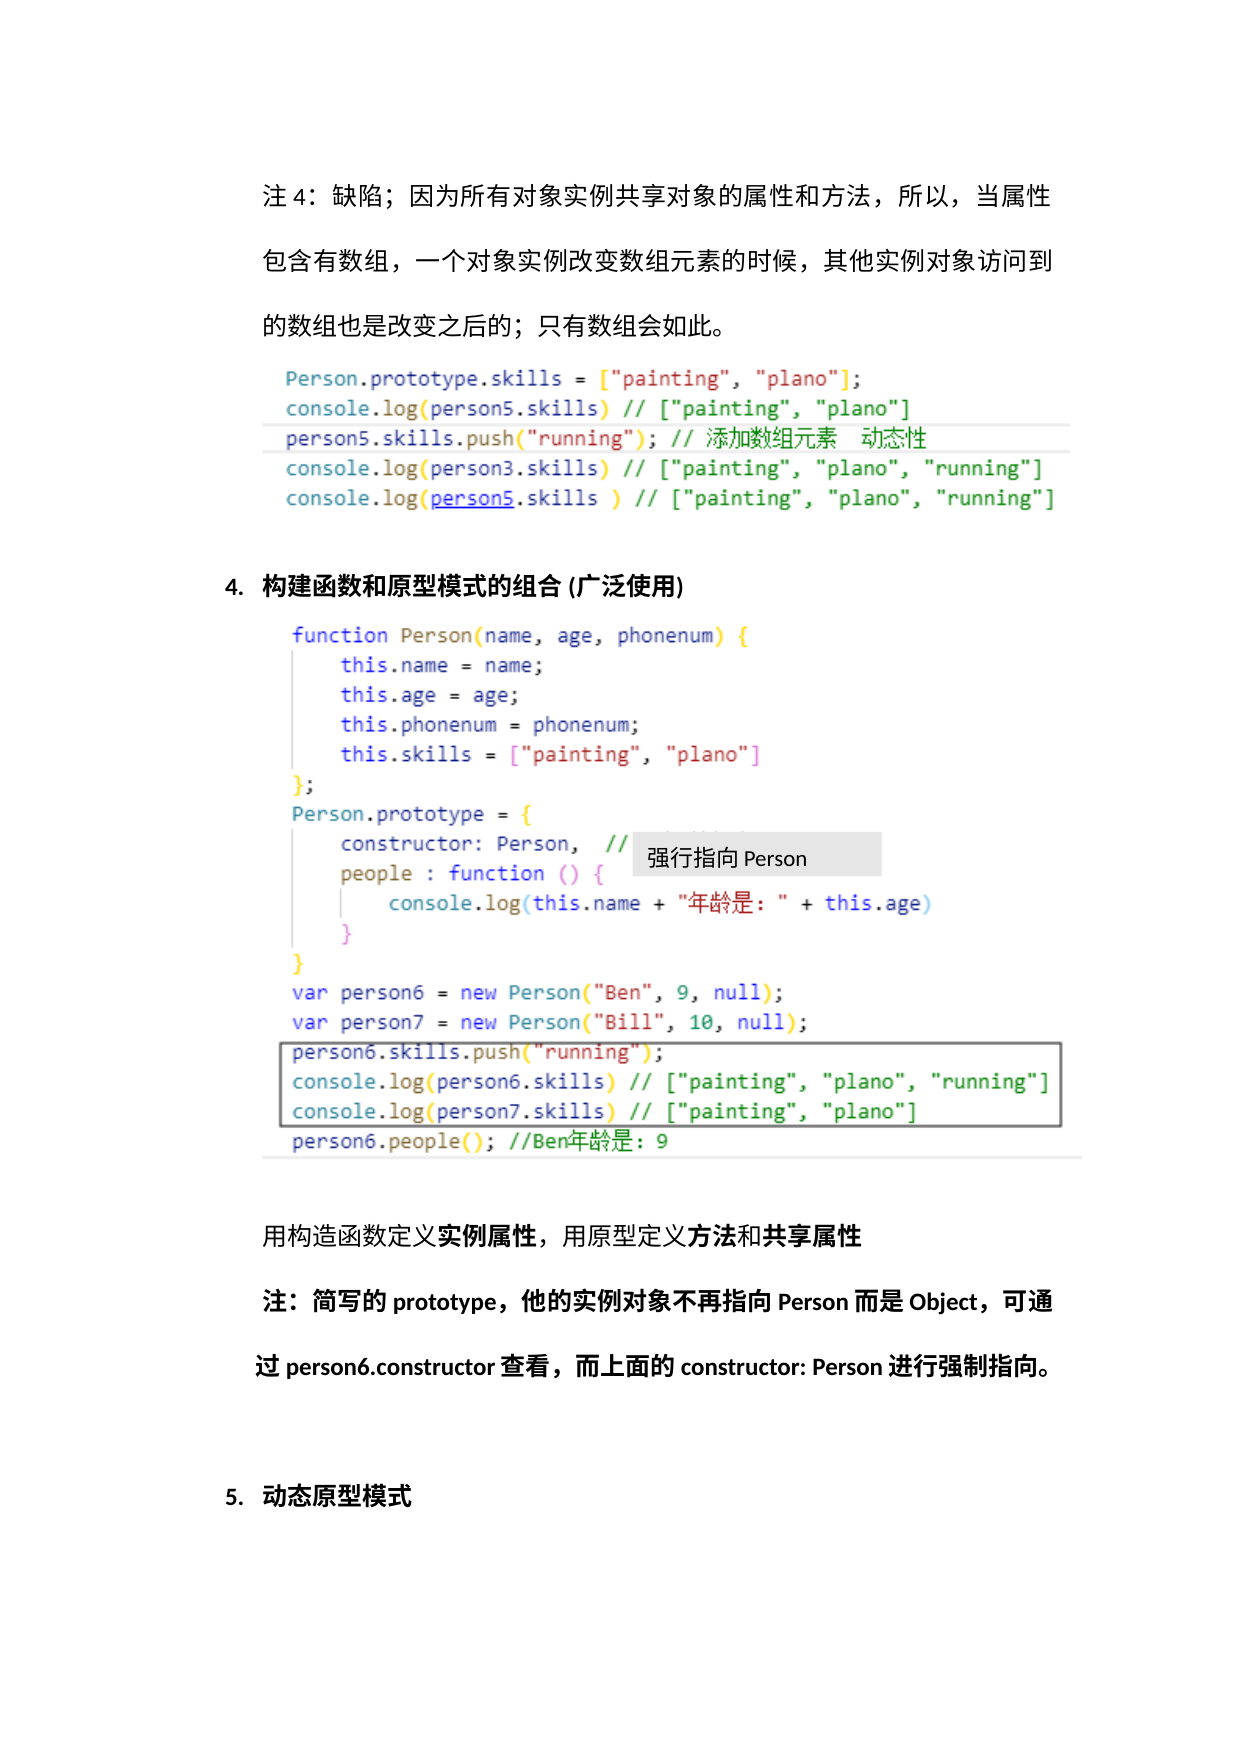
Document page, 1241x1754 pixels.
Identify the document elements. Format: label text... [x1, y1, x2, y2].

text 用构造函数定义实例属性，用原型定义方法和共享属性 [256, 1202, 1053, 1267]
list 注4：缺陷；因为所有对象实例共享对象的属性和方法，所以，当属性包含有数组，一个对象实例改变数组元素的时候，其他实例对象访问到的数组也是改变之后的；只有数组会如此。 [262, 162, 1053, 357]
picture [262, 357, 1070, 529]
text 注：简写的prototype，他的实例对象不再指向Person而是Object，可通过person6.constructor查看，而上面的constructor: Person 进行强制指向。 [256, 1267, 1053, 1397]
picture [262, 617, 1083, 1175]
list 构建函数和原型模式的组合 (广泛使用) [225, 552, 1053, 617]
list 动态原型模式 [225, 1462, 1053, 1527]
